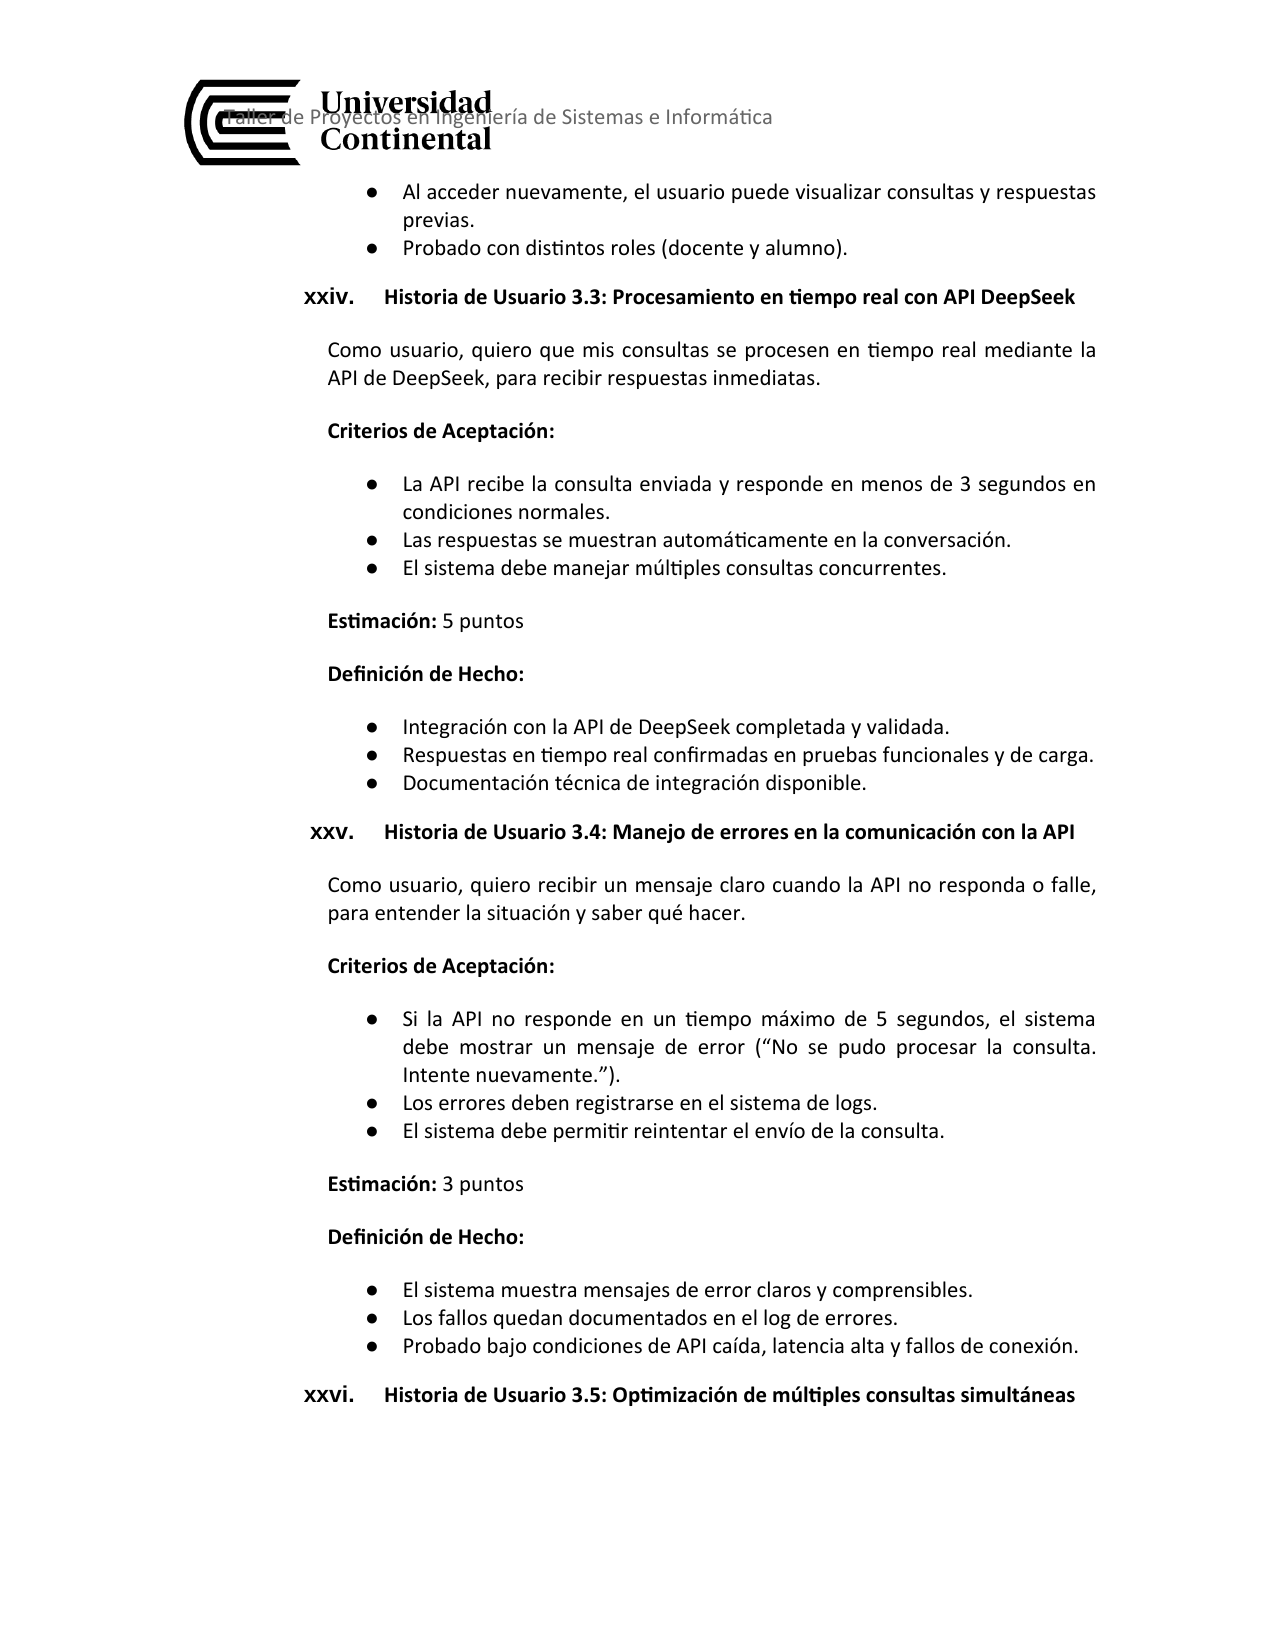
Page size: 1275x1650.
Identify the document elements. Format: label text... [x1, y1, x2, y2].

list Si la API no responde en un tiempo máximo de 5 segundos, el sistema debe mostrar un mensaje de error (“No se pudo procesar la consulta. Intente nuevamente.”). [365, 1004, 1098, 1088]
text Criterios de Aceptación: [327, 416, 1098, 444]
list Integración con la API de DeepSeek completada y validada. [365, 712, 1098, 740]
list El sistema debe manejar múltiples consultas concurrentes. [365, 553, 1098, 581]
list Historia de Usuario 3.4: Manejo de errores en la comunicación con la API [354, 817, 1098, 845]
text Definición de Hecho: [327, 659, 1098, 687]
list Documentación técnica de integración disponible. [365, 768, 1098, 796]
list Respuestas en tiempo real confirmadas en pruebas funcionales y de carga. [365, 740, 1098, 768]
list El sistema debe permitir reintentar el envío de la consulta. [365, 1116, 1098, 1144]
list Las respuestas se muestran automáticamente en la conversación. [365, 525, 1098, 553]
text Como usuario, quiero recibir un mensaje claro cuando la API no responda o falle, para entender la situación y saber qué hacer. [327, 870, 1098, 926]
list La API recibe la consulta enviada y responde en menos de 3 segundos en condiciones normales. [365, 469, 1098, 525]
text Estimación: 3 puntos [327, 1169, 1098, 1197]
list Probado con distintos roles (docente y alumno). [365, 233, 1098, 261]
text Definición de Hecho: [327, 1222, 1098, 1250]
picture [180, 76, 496, 168]
list Los fallos quedan documentados en el log de errores. [365, 1303, 1098, 1331]
text Como usuario, quiero que mis consultas se procesen en tiempo real mediante la API de DeepSeek, para recibir respuestas inmediatas. [327, 335, 1098, 391]
list Al acceder nuevamente, el usuario puede visualizar consultas y respuestas previas. [365, 177, 1098, 233]
list Historia de Usuario 3.5: Optimización de múltiples consultas simultáneas [354, 1380, 1098, 1408]
list Probado bajo condiciones de API caída, latencia alta y fallos de conexión. [365, 1331, 1098, 1359]
text Estimación: 5 puntos [327, 606, 1098, 634]
list Historia de Usuario 3.3: Procesamiento en tiempo real con API DeepSeek [354, 282, 1098, 310]
list El sistema muestra mensajes de error claros y comprensibles. [365, 1275, 1098, 1303]
text Criterios de Aceptación: [327, 951, 1098, 979]
list Los errores deben registrarse en el sistema de logs. [365, 1088, 1098, 1116]
